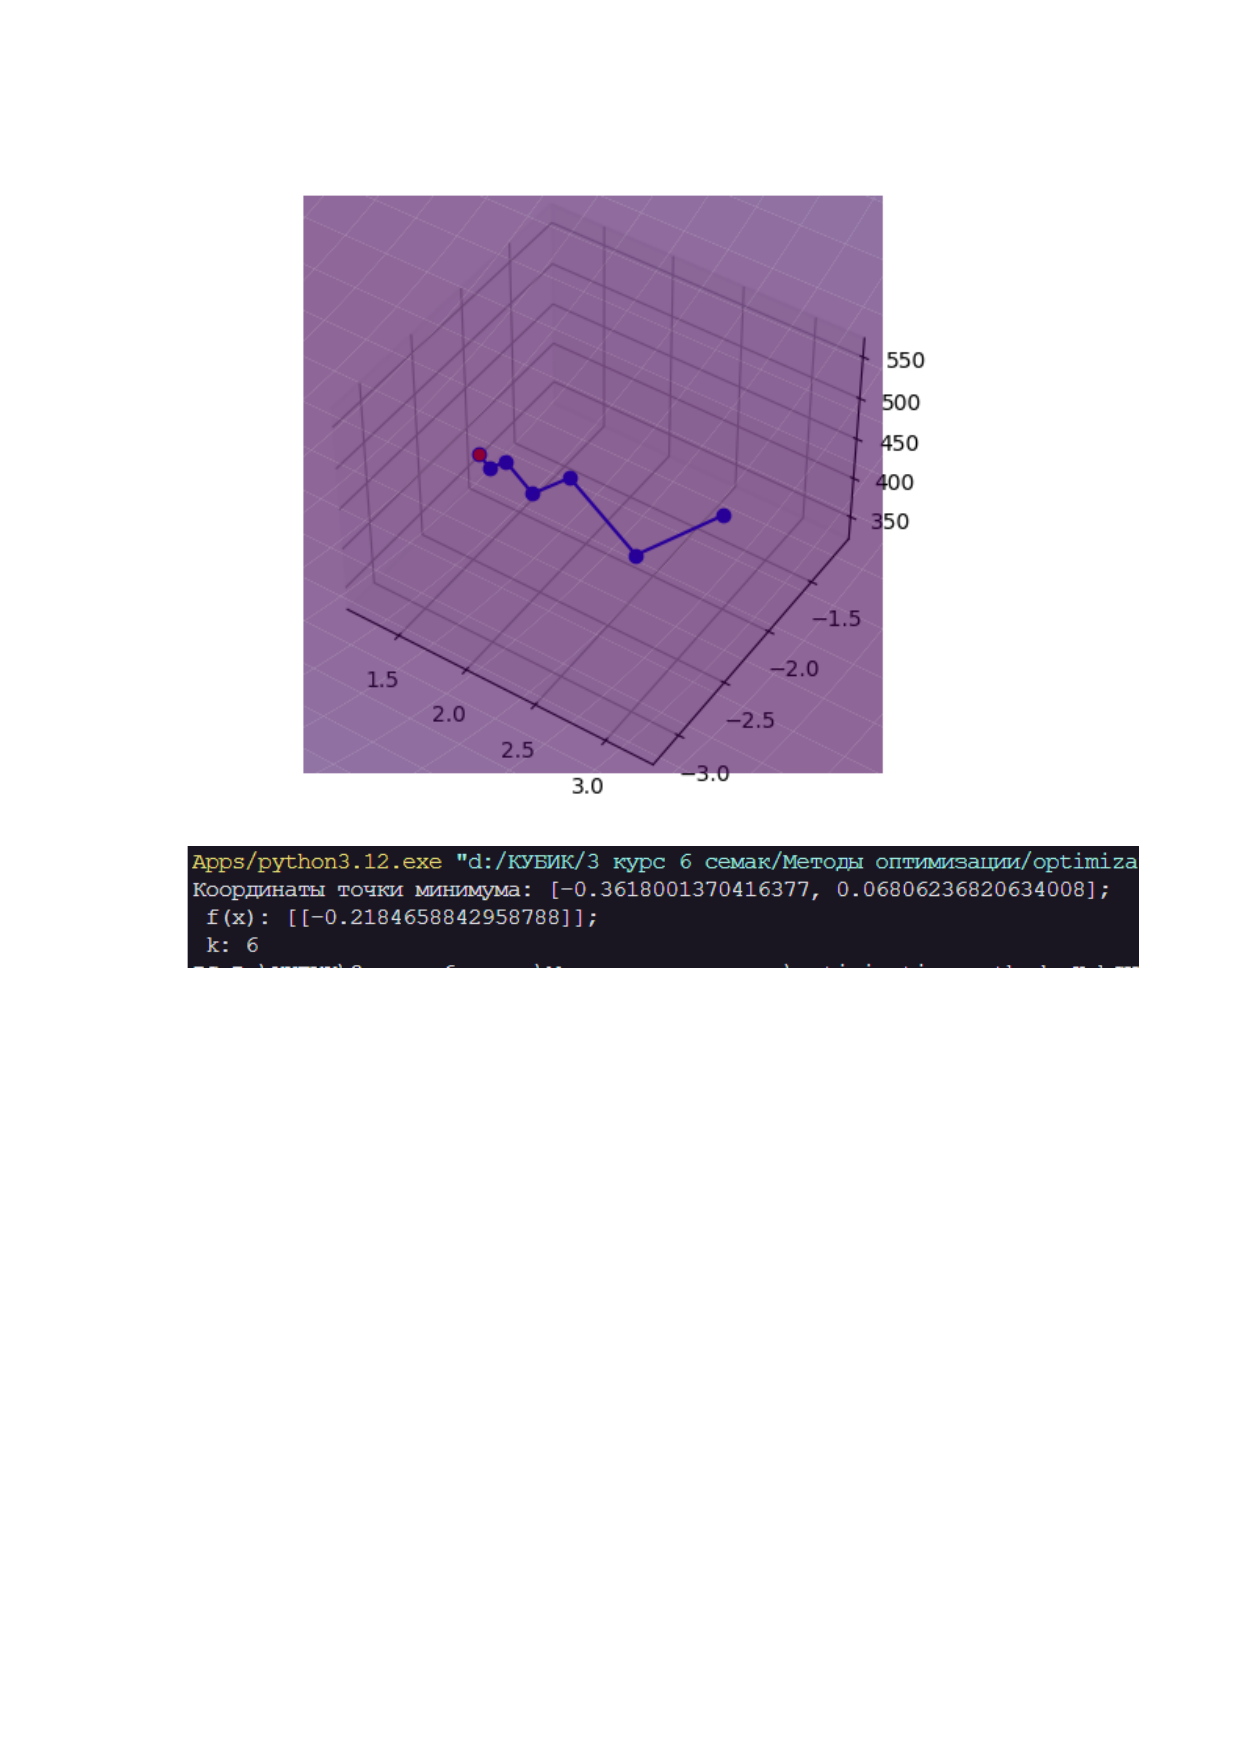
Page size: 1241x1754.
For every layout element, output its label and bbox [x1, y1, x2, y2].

picture [187, 846, 1139, 968]
picture [242, 150, 999, 833]
